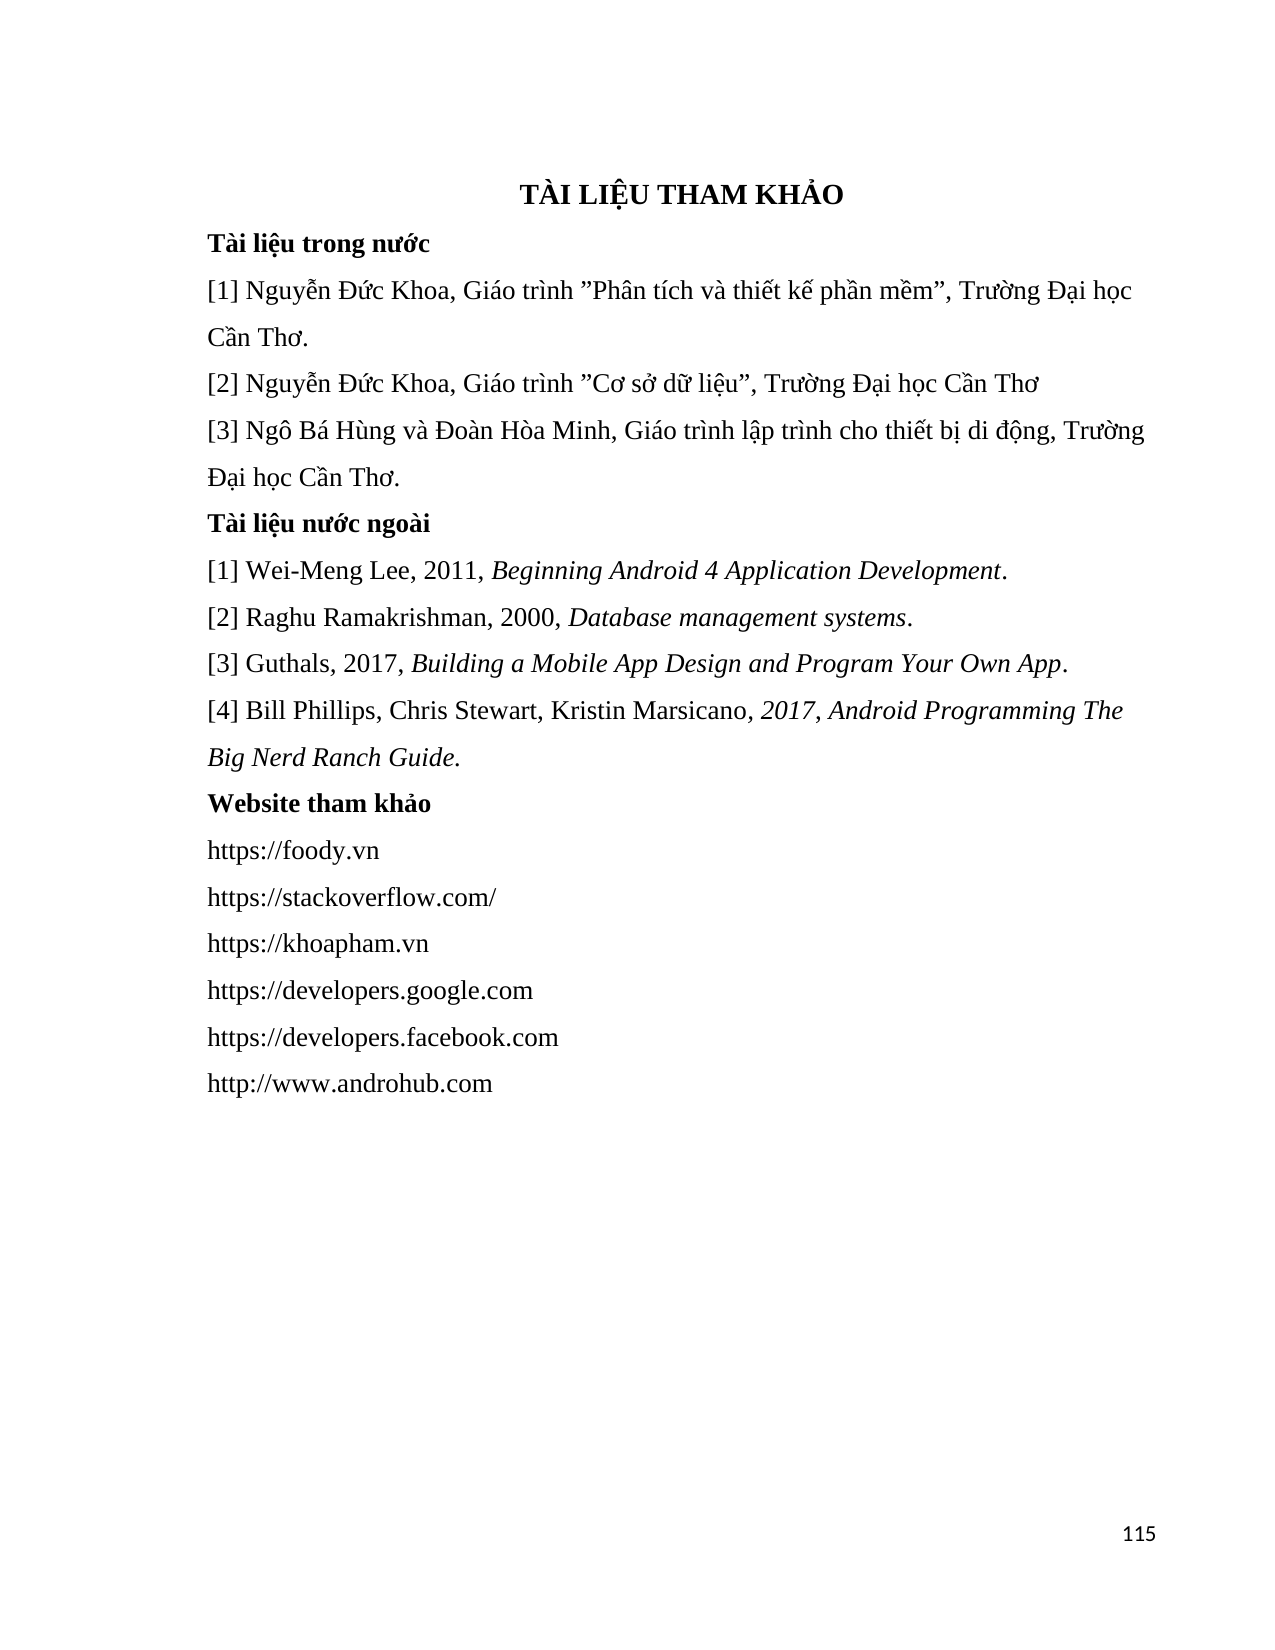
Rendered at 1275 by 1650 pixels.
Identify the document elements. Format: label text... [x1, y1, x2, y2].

text https://khoapham.vn [207, 927, 1156, 958]
text Website tham khảo [207, 787, 1156, 818]
text Tài liệu trong nước [207, 227, 1156, 258]
text [2] Nguyễn Đức Khoa, Giáo trình ”Cơ sở dữ liệu”, Trường Đại học Cần Thơ [207, 367, 1156, 398]
text [2] Raghu Ramakrishman, 2000, Database management systems. [207, 601, 1156, 632]
text https://foody.vn [207, 834, 1156, 865]
text Tài liệu nước ngoài [207, 507, 1156, 538]
text [4] Bill Phillips, Chris Stewart, Kristin Marsicano, 2017, Android Programming The Big Nerd Ranch Guide. [207, 694, 1156, 772]
text [3] Ngô Bá Hùng và Đoàn Hòa Minh, Giáo trình lập trình cho thiết bị di động, Trường Đại học Cần Thơ. [207, 414, 1156, 492]
text [3] Guthals, 2017, Building a Mobile App Design and Program Your Own App. [207, 647, 1156, 678]
text [1] Wei-Meng Lee, 2011, Beginning Android 4 Application Development. [207, 554, 1156, 585]
text https://developers.google.com [207, 974, 1156, 1005]
text https://stackoverflow.com/ [207, 881, 1156, 912]
text http://www.androhub.com [207, 1067, 1156, 1098]
subtitle TÀI LIỆU THAM KHẢO [207, 177, 1156, 211]
text https://developers.facebook.com [207, 1021, 1156, 1052]
text [1] Nguyễn Đức Khoa, Giáo trình ”Phân tích và thiết kế phần mềm”, Trường Đại học Cần Thơ. [207, 274, 1156, 352]
